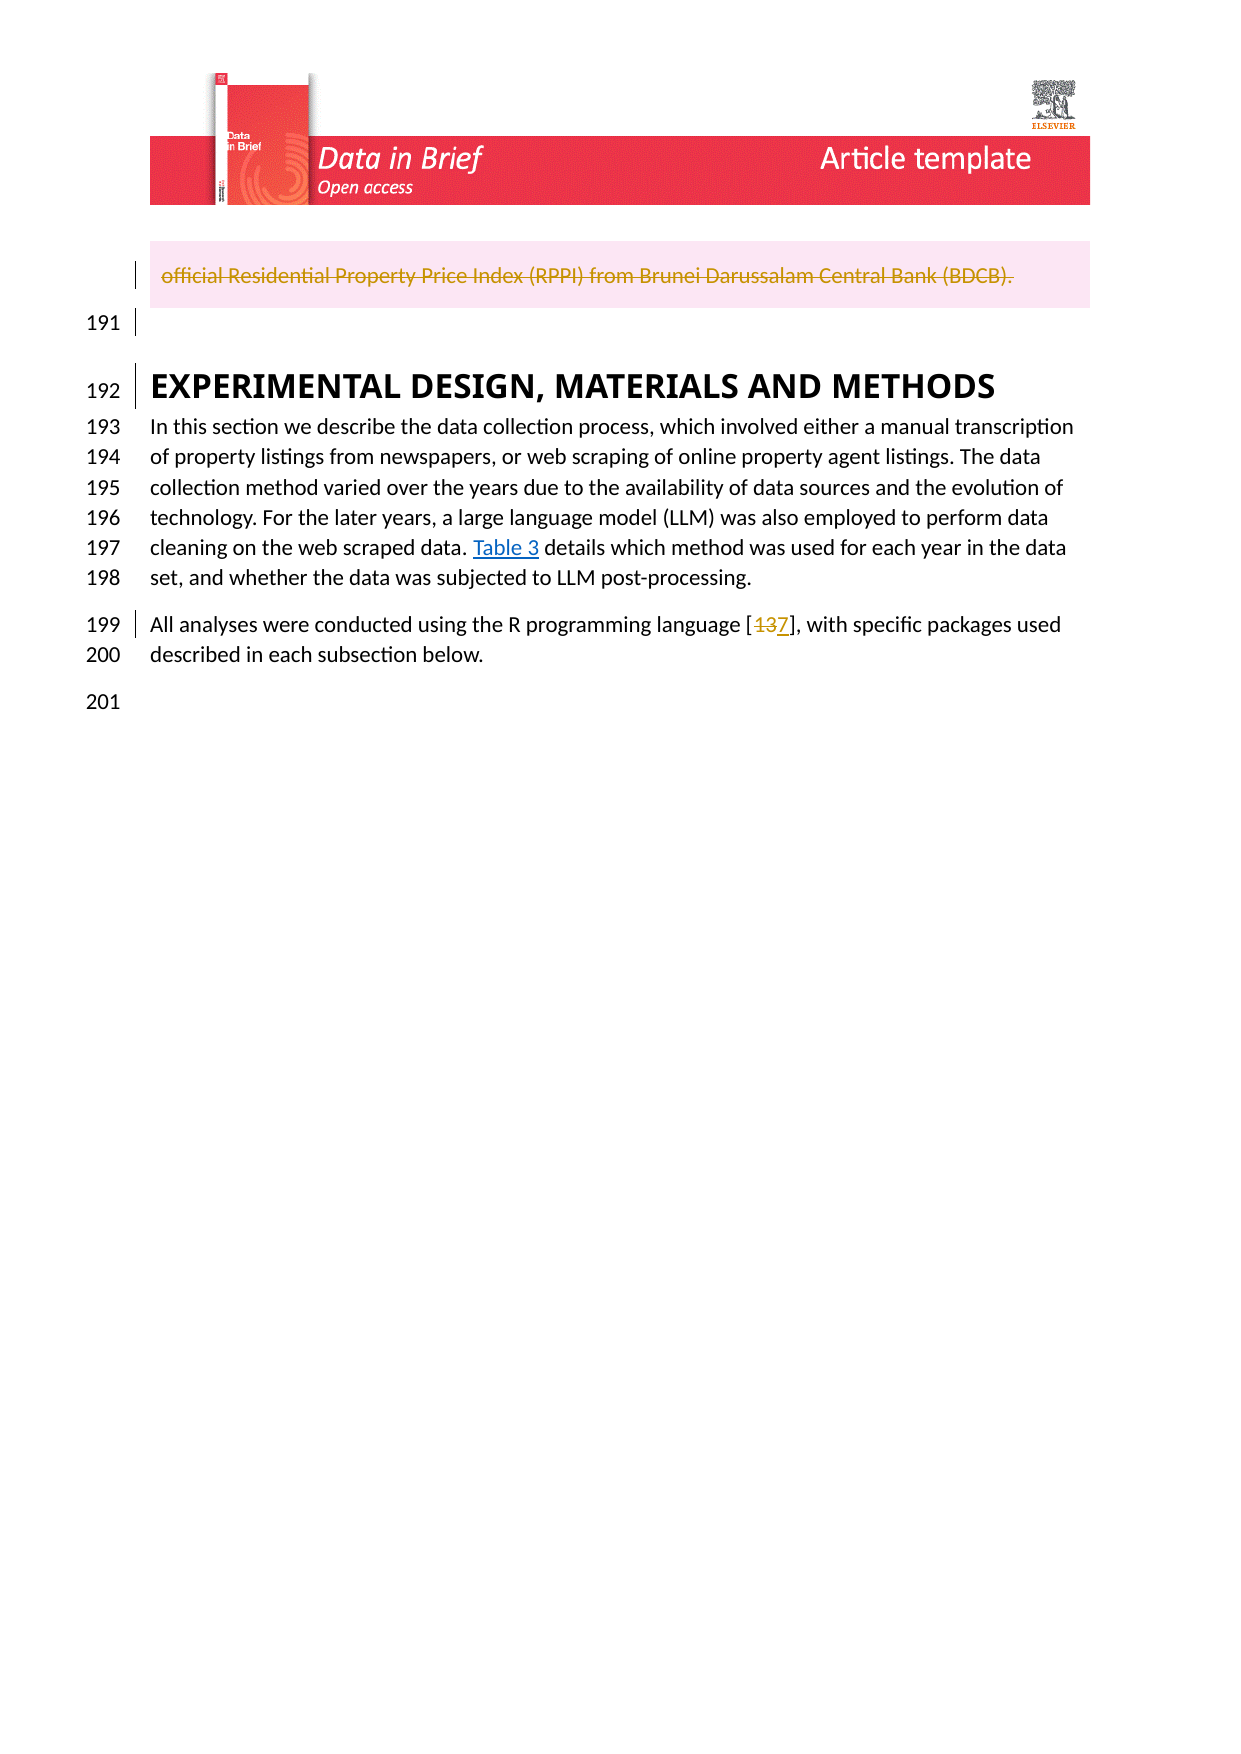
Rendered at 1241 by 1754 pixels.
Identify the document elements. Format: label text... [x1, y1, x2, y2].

subtitle EXPERIMENTAL DESIGN, MATERIALS AND METHODS [150, 363, 1090, 409]
text In this section we describe the data collection process, which involved either a manual transcription of property listings from newspapers, or web scraping of online property agent listings. The data collection method varied over the years due to the availability of data sources and the evolution of technology. For the later years, a large language model (LLM) was also employed to perform data cleaning on the web scraped data. Table 3 details which method was used for each year in the data set, and whether the data was subjected to LLM post-processing. [150, 412, 1090, 591]
picture [150, 73, 1091, 205]
text All analyses were conducted using the R programming language [], with specific packages used described in each subsection below. [150, 610, 1090, 668]
